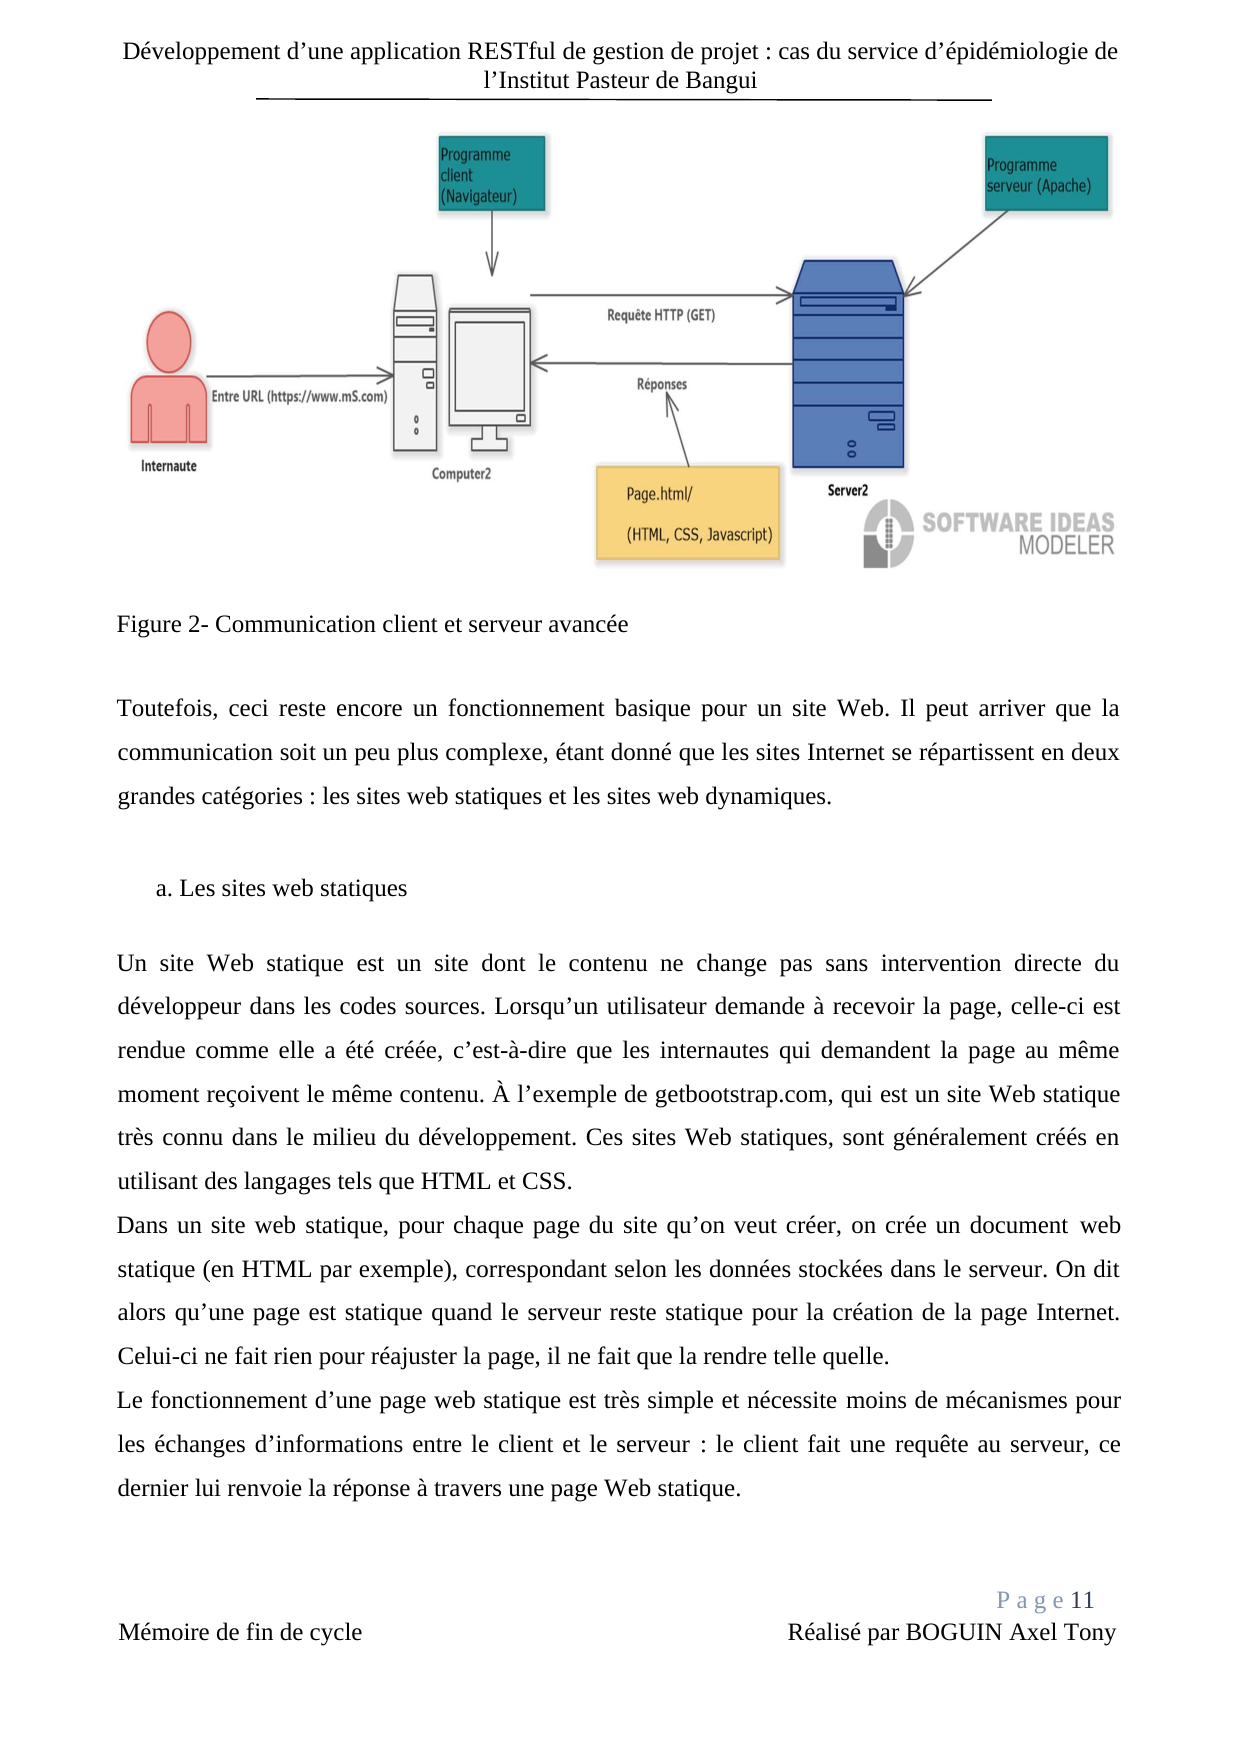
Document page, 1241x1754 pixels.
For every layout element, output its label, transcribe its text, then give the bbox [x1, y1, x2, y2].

text Toutefois, ceci reste encore un fonctionnement basique pour un site Web. Il peut arriver que la communication soit un peu plus complexe, étant donné que les sites Internet se répartissent en deux grandes catégories : les sites web statiques et les sites web dynamiques. [116, 693, 1121, 809]
subtitle Figure 2- Communication client et serveur avancée [116, 609, 1122, 638]
picture [117, 117, 1123, 580]
text Un site Web statique est un site dont le contenu ne change pas sans intervention directe du développeur dans les codes sources. Lorsqu’un utilisateur demande à recevoir la page, celle-ci est rendue comme elle a été créée, c’est-à-dire que les internautes qui demandent la page au même moment reçoivent le même contenu. À l’exemple de getbootstrap.com, qui est un site Web statique très connu dans le milieu du développement. Ces sites Web statiques, sont généralement créés en utilisant des langages tels que HTML et CSS. [116, 948, 1121, 1195]
text Le fonctionnement d’une page web statique est très simple et nécessite moins de mécanismes pour les échanges d’informations entre le client et le serveur : le client fait une requête au serveur, ce dernier lui renvoie la réponse à travers une page Web statique. [116, 1385, 1121, 1501]
text a. Les sites web statiques [156, 873, 1123, 902]
text Dans un site web statique, pour chaque page du site qu’on veut créer, on crée un document web statique (en HTML par exemple), correspondant selon les données stockées dans le serveur. On dit alors qu’une page est statique quand le serveur reste statique pour la création de la page Internet. Celui-ci ne fait rien pour réajuster la page, il ne fait que la rendre telle quelle. [116, 1210, 1121, 1370]
